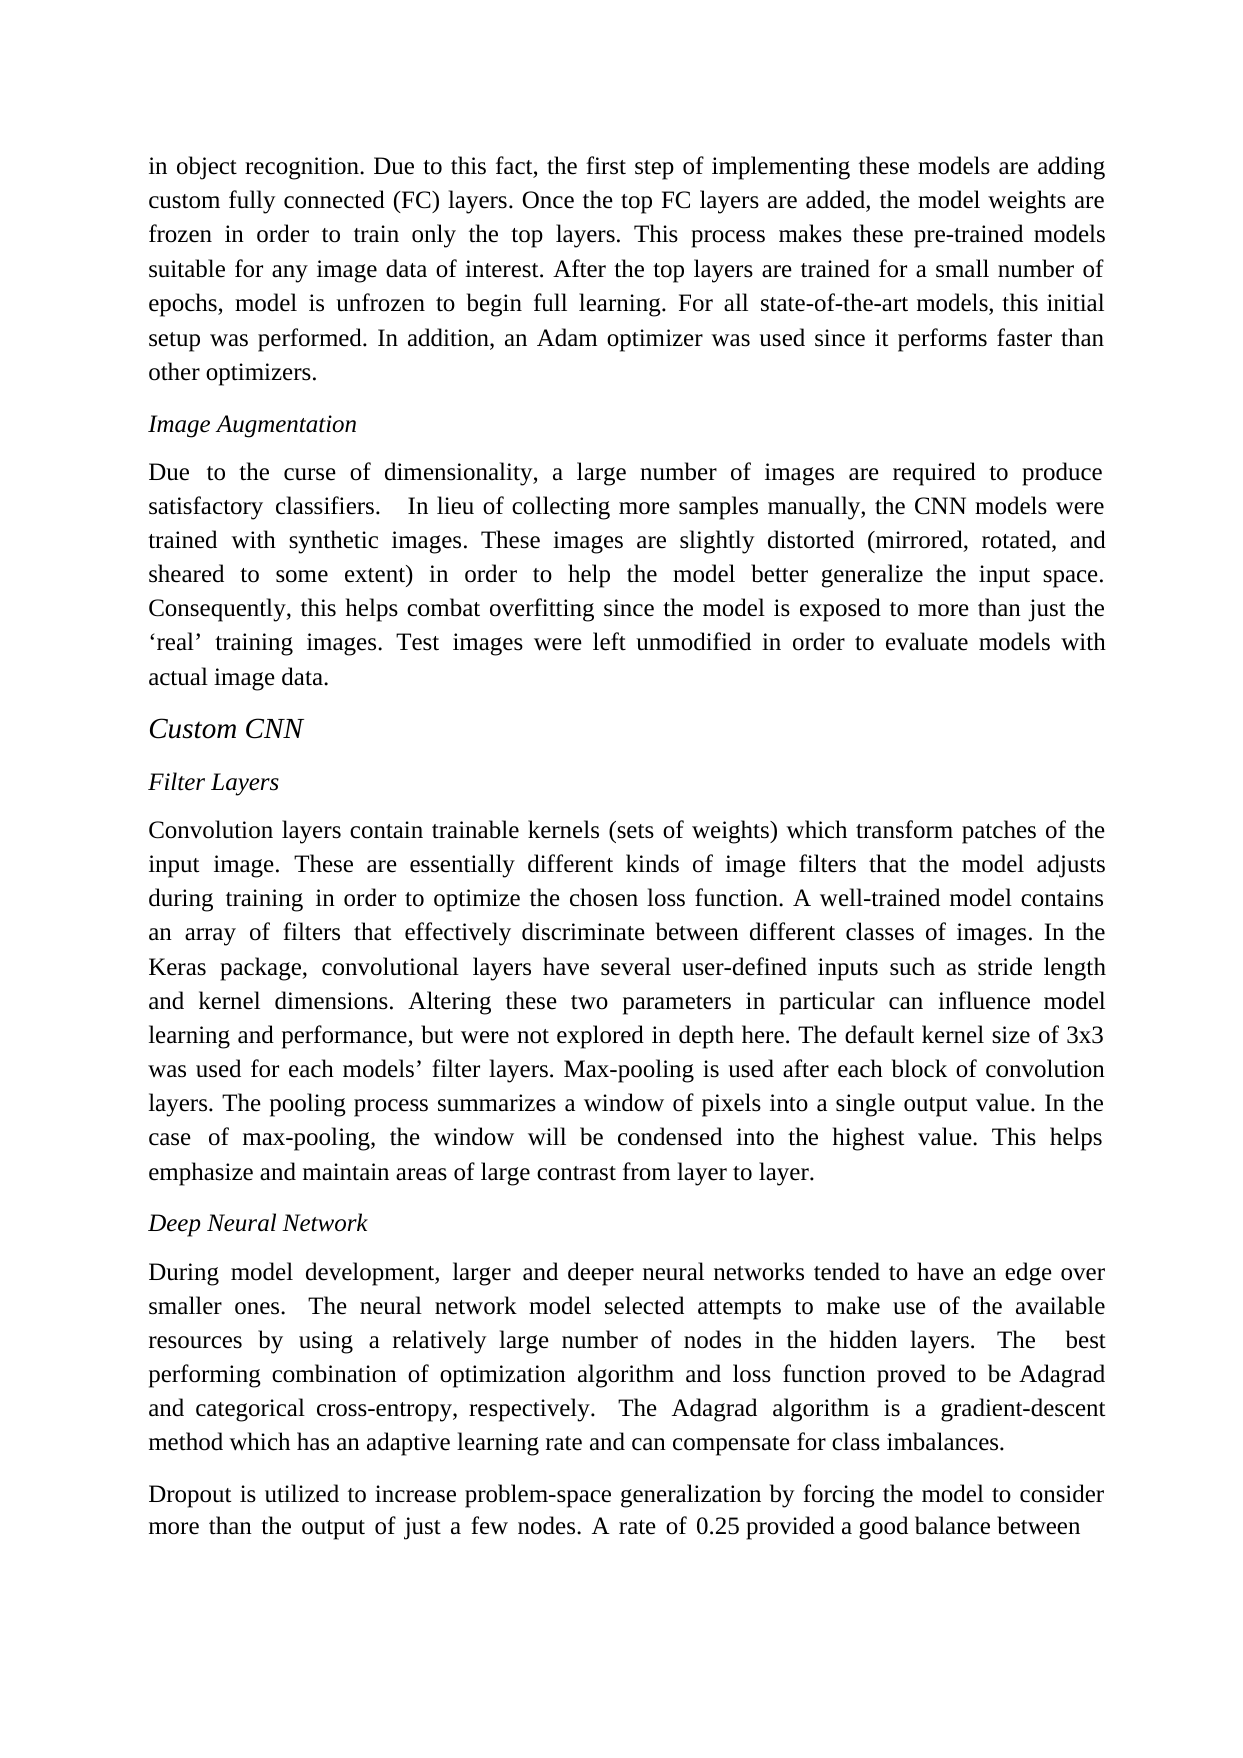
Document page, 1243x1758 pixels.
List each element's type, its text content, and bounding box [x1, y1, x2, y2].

text Custom CNN [148, 713, 1191, 745]
text Convolution layers contain trainable kernels (sets of weights) which transform patches of the input image. These are essentially different kinds of image filters that the model adjusts during training in order to optimize the chosen loss function. A well-trained model contains an array of filters that effectively discriminate between different classes of images. In the Keras package, convolutional layers have several user-defined inputs such as stride length and kernel dimensions. Altering these two parameters in particular can influence model learning and performance, but were not explored in depth here. The default kernel size of 3x3 was used for each models’ filter layers. Max-pooling is used after each block of convolution layers. The pooling process summarizes a window of pixels into a single output value. In the case of max-pooling, the window will be condensed into the highest value. This helps emphasize and maintain areas of large contrast from layer to layer. [148, 811, 1106, 1187]
text Due to the curse of dimensionality, a large number of images are required to produce satisfactory classifiers. In lieu of collecting more samples manually, the CNN models were trained with synthetic images. These images are slightly distorted (mirrored, rotated, and sheared to some extent) in order to help the model better generalize the input space. Consequently, this helps combat overfitting since the model is exposed to more than just the ‘real’ training images. Test images were left unmodified in order to evaluate models with actual image data. [148, 453, 1106, 692]
text Filter Layers [148, 768, 1191, 796]
text in object recognition. Due to this fact, the first step of implementing these models are adding custom fully connected (FC) layers. Once the top FC layers are added, the model weights are frozen in order to train only the top layers. This process makes these pre-trained models suitable for any image data of interest. After the top layers are trained for a small number of epochs, model is unfrozen to begin full learning. For all state-of-the-art models, this initial setup was performed. In addition, an Adam optimizer was used since it performs faster than other optimizers. [148, 147, 1106, 387]
text During model development, larger and deeper neural networks tended to have an edge over smaller ones. The neural network model selected attempts to make use of the available resources by using a relatively large number of nodes in the hidden layers. The best performing combination of optimization algorithm and loss function proved to be Adagrad and categorical cross-entropy, respectively. The Adagrad algorithm is a gradient-descent method which has an adaptive learning rate and can compensate for class imbalances. [148, 1253, 1106, 1457]
text Deep Neural Network [148, 1210, 1191, 1237]
text Dropout is utilized to increase problem-space generalization by forcing the model to consider more than the output of just a few nodes. A rate of 0.25 provided a good balance between [148, 1476, 1106, 1541]
text Image Augmentation [148, 410, 1191, 438]
